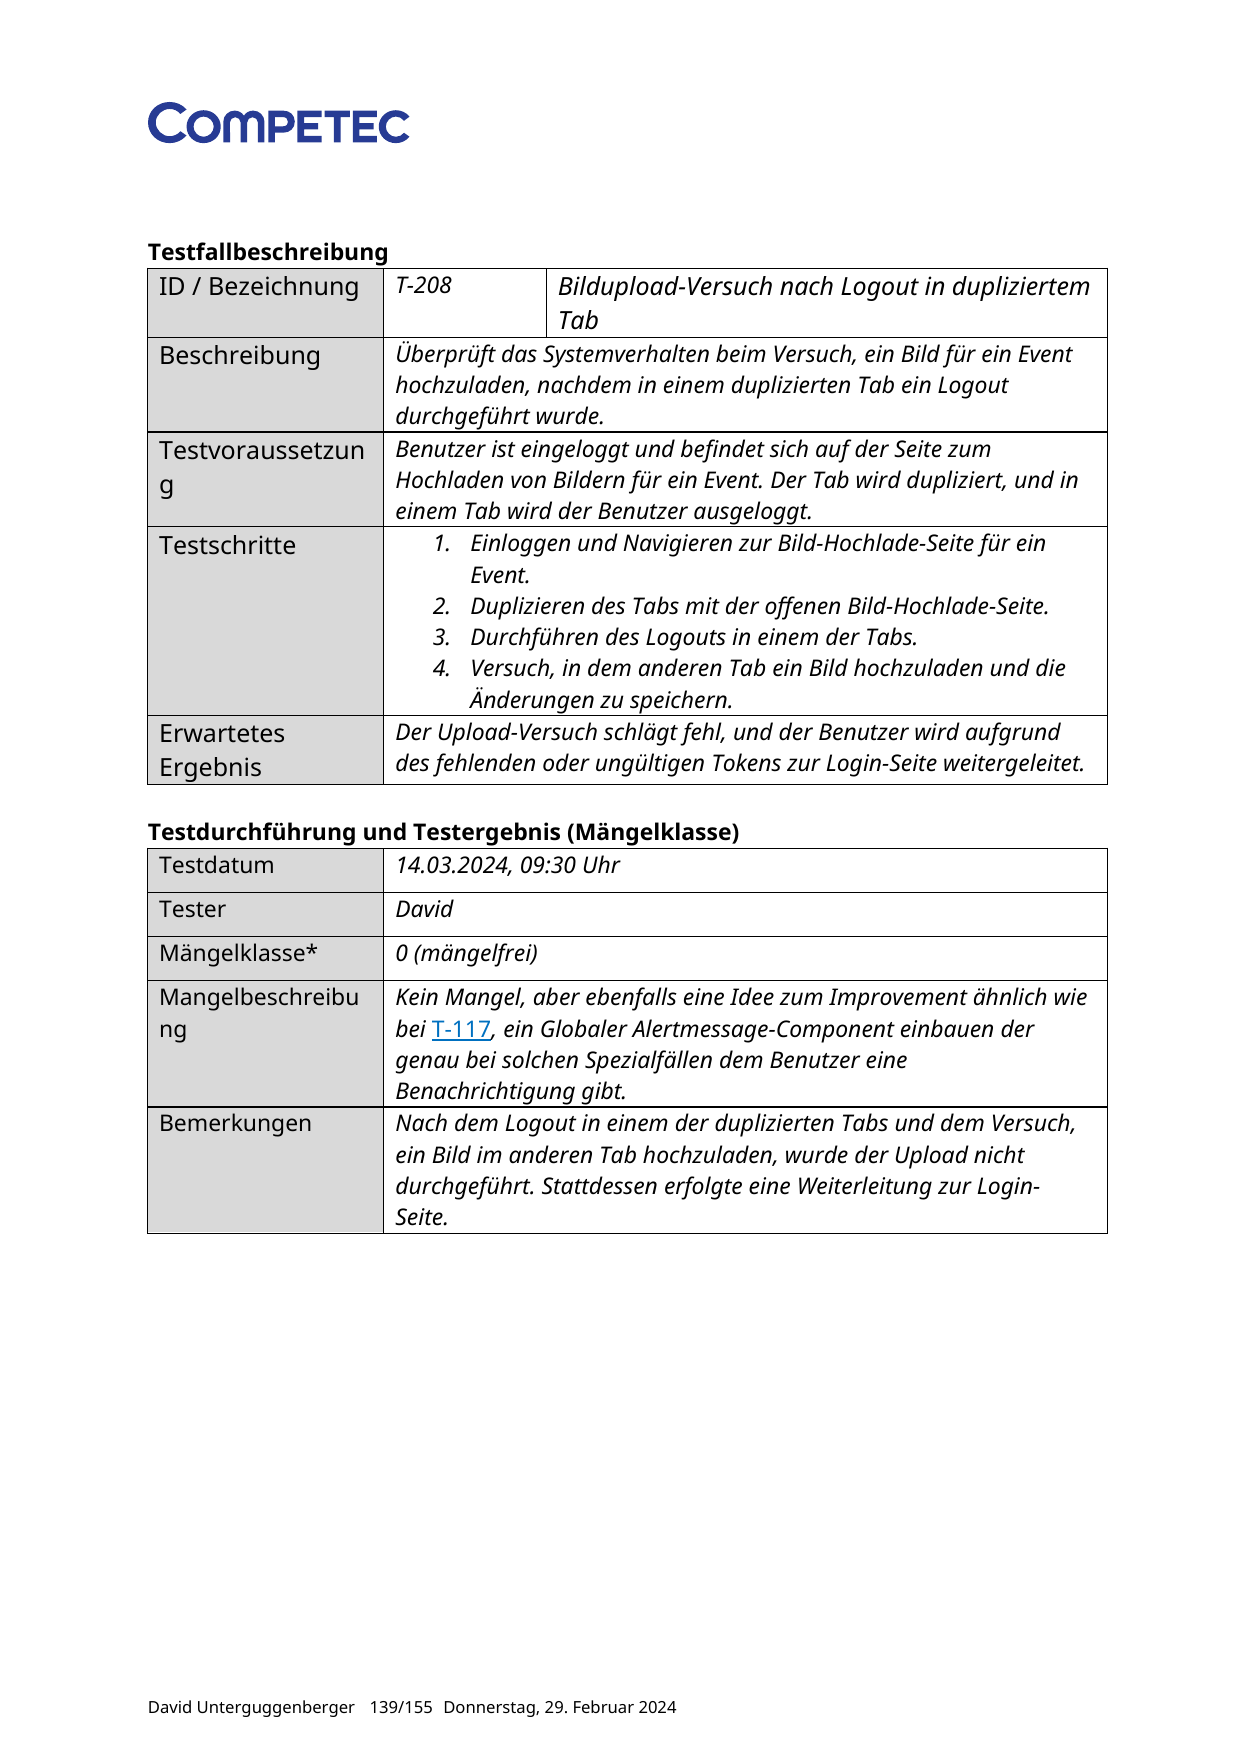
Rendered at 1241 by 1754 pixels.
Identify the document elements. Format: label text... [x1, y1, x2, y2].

table_cell Beschreibung [148, 338, 383, 431]
table_cell Benutzer ist eingeloggt und befindet sich auf der Seite zum Hochladen von Bildern für ein Event. Der Tab wird dupliziert, und in einem Tab wird der Benutzer ausgeloggt. [384, 433, 1107, 526]
table_cell Kein Mangel, aber ebenfalls eine Idee zum Improvement ähnlich wie bei T-117, ein Globaler Alertmessage-Component einbauen der genau bei solchen Spezialfällen dem Benutzer eine Benachrichtigung gibt. [384, 981, 1107, 1106]
text Testfallbeschreibung [148, 236, 1122, 267]
table_cell 0 (mängelfrei) [384, 937, 1107, 980]
table_cell Testvoraussetzung [148, 433, 383, 526]
table_cell David [384, 893, 1107, 936]
text Testdurchführung und Testergebnis (Mängelklasse) [148, 816, 1122, 847]
table_cell Der Upload-Versuch schlägt fehl, und der Benutzer wird aufgrund des fehlenden oder ungültigen Tokens zur Login-Seite weitergeleitet. [384, 716, 1107, 784]
table_cell Überprüft das Systemverhalten beim Versuch, ein Bild für ein Event hochzuladen, nachdem in einem duplizierten Tab ein Logout durchgeführt wurde. [384, 338, 1107, 431]
table_header 14.03.2024, 09:30 Uhr [384, 849, 1107, 892]
table_cell Bemerkungen [148, 1108, 383, 1232]
table_cell Tester [148, 893, 383, 936]
table_cell Einloggen und Navigieren zur Bild-Hochlade-Seite für ein Event. Duplizieren des Tabs mit der offenen Bild-Hochlade-Seite. Durchführen des Logouts in einem der Tabs. Versuch, in dem anderen Tab ein Bild hochzuladen und die Änderungen zu speichern. [384, 527, 1107, 715]
table_cell Nach dem Logout in einem der duplizierten Tabs und dem Versuch, ein Bild im anderen Tab hochzuladen, wurde der Upload nicht durchgeführt. Stattdessen erfolgte eine Weiterleitung zur Login-Seite. [384, 1108, 1107, 1232]
table_header Testdatum [148, 849, 383, 892]
table_header Bildupload-Versuch nach Logout in dupliziertem Tab [547, 269, 1107, 337]
table_cell Mängelklasse* [148, 937, 383, 980]
table_header ID / Bezeichnung [148, 269, 383, 337]
table_cell Erwartetes Ergebnis [148, 716, 383, 784]
table_header T-208 [384, 269, 546, 337]
table_cell Mangelbeschreibung [148, 981, 383, 1106]
table_cell Testschritte [148, 527, 383, 715]
